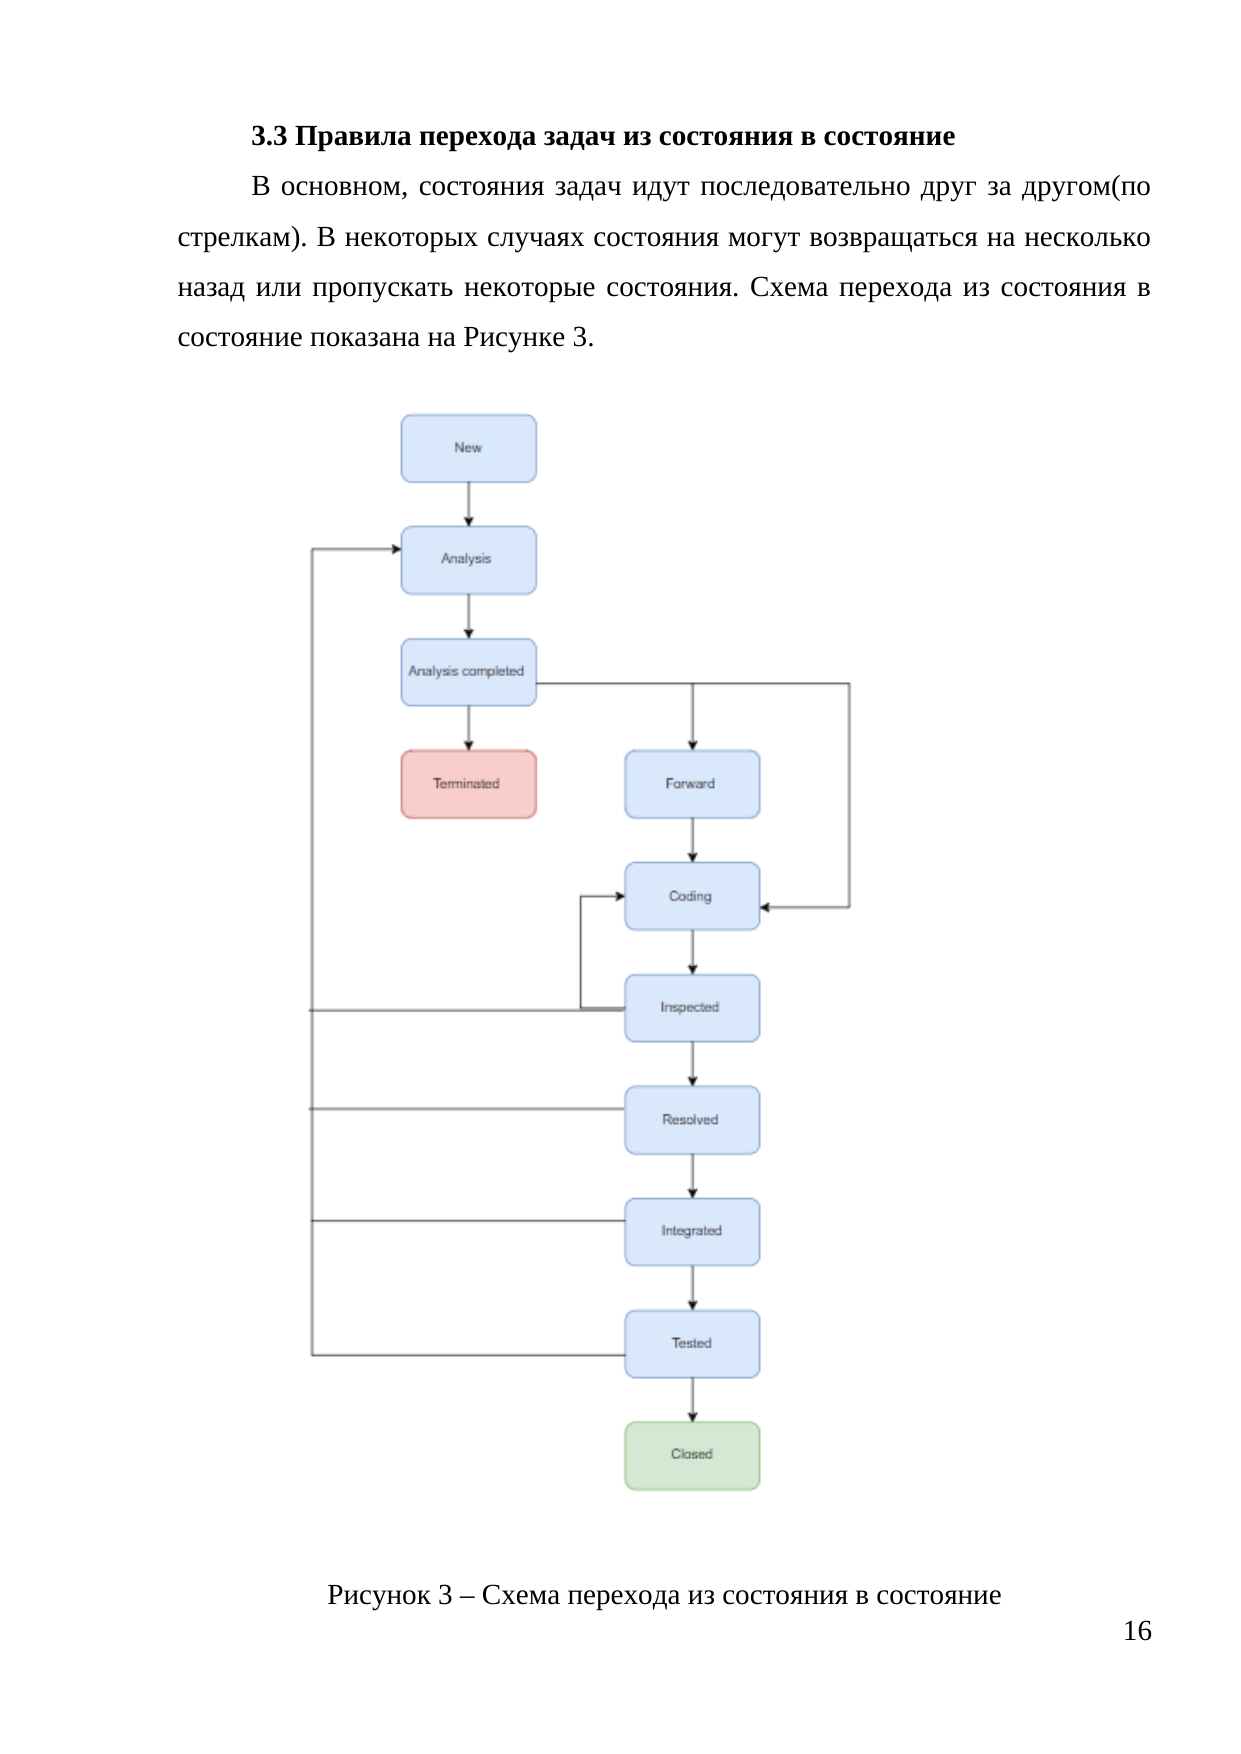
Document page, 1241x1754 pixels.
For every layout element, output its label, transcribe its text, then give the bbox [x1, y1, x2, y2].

picture [222, 369, 1107, 1558]
text Рисунок 3 – Схема перехода из состояния в состояние [177, 1577, 1152, 1610]
subtitle 3.3 Правила перехода задач из состояния в состояние [177, 118, 1152, 152]
text В основном, состояния задач идут последовательно друг за другом(по стрелкам). В некоторых случаях состояния могут возвращаться на несколько назад или пропускать некоторые состояния. Схема перехода из состояния в состояние показана на Рисунке 3. [177, 168, 1152, 353]
